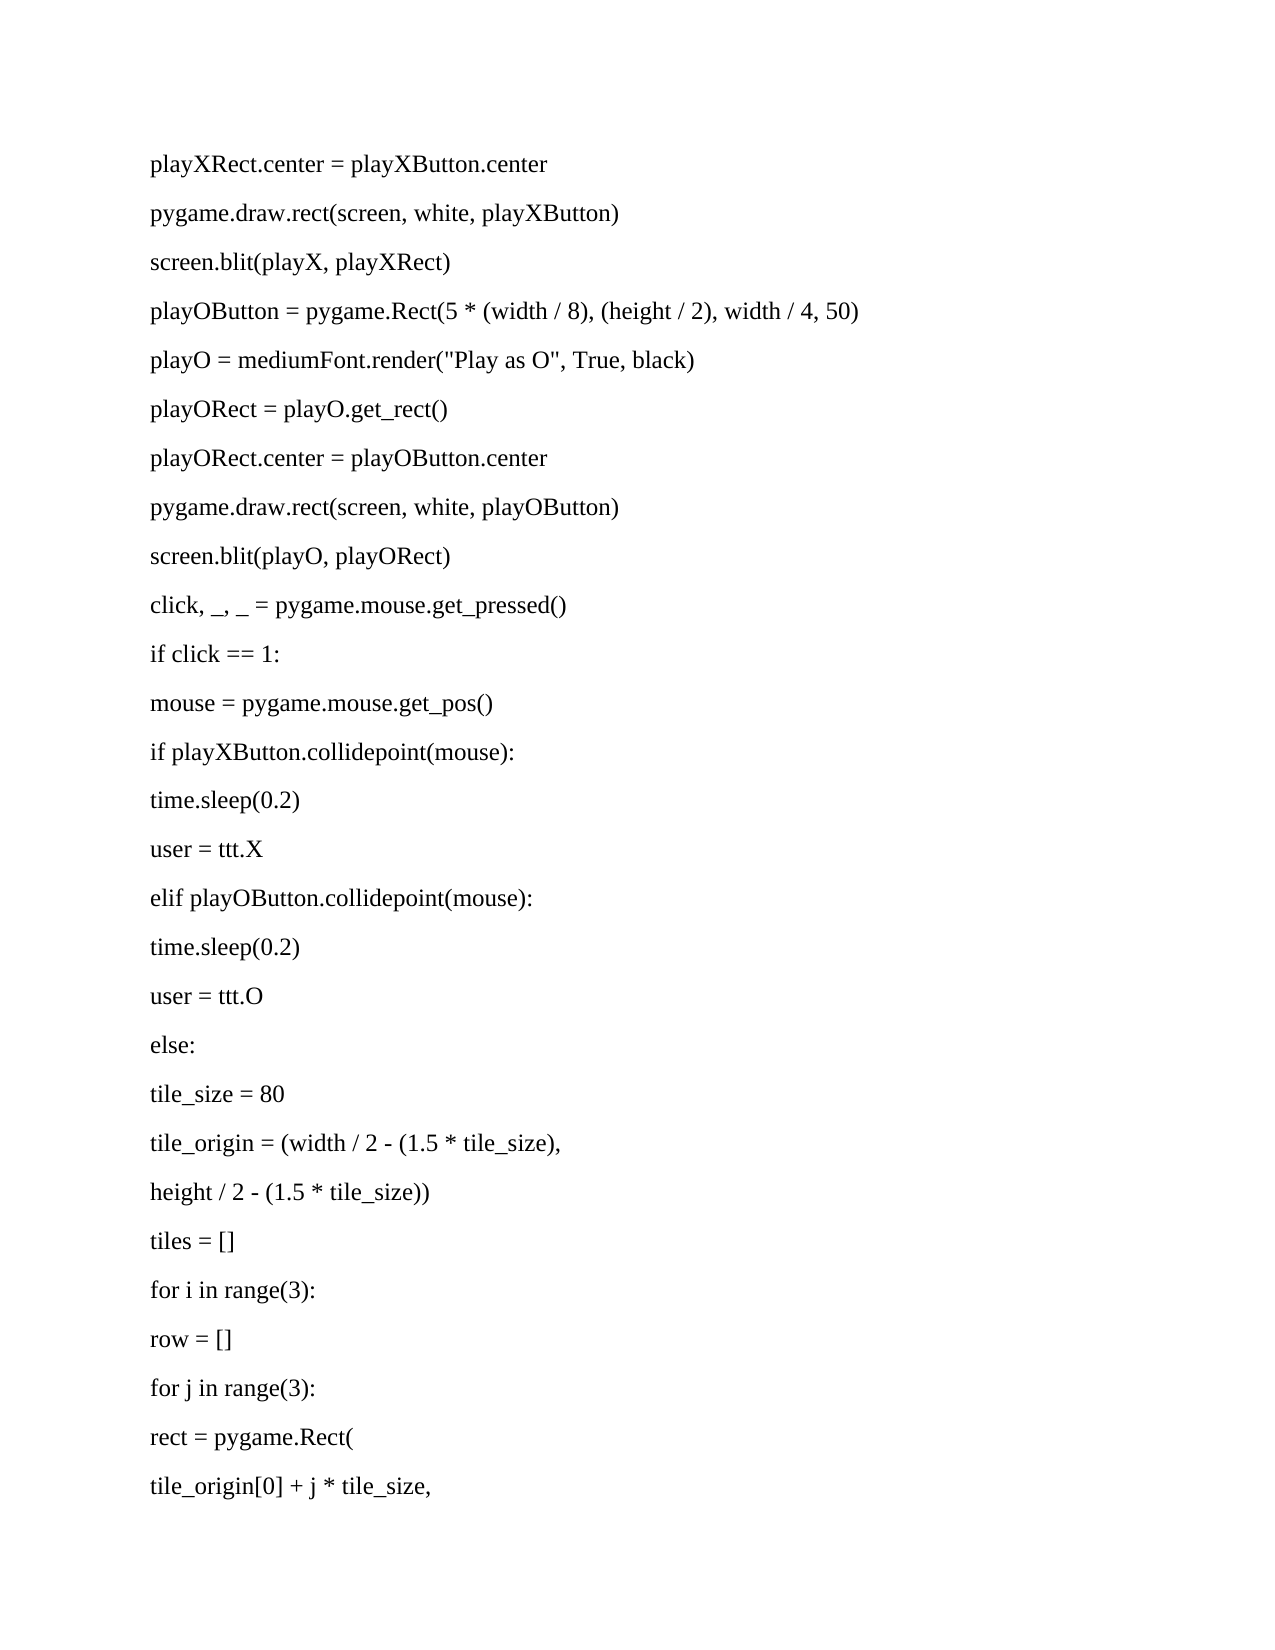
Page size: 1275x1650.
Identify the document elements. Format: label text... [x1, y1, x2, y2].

text click, _, _ = pygame.mouse.get_pressed() [150, 591, 1125, 619]
text for i in range(3): [150, 1276, 1125, 1304]
text else: [150, 1031, 1125, 1059]
text time.sleep(0.2) [150, 786, 1125, 814]
text screen.blit(playX, playXRect) [150, 248, 1125, 276]
text user = ttt.X [150, 835, 1125, 863]
text rect = pygame.Rect( [150, 1423, 1125, 1451]
text playOButton = pygame.Rect(5 * (width / 8), (height / 2), width / 4, 50) [150, 297, 1125, 325]
text if playXButton.collidepoint(mouse): [150, 737, 1125, 766]
text playXRect.center = playXButton.center [150, 150, 1125, 178]
text elif playOButton.collidepoint(mouse): [150, 884, 1125, 912]
text playORect.center = playOButton.center [150, 444, 1125, 472]
text playO = mediumFont.render("Play as O", True, black) [150, 346, 1125, 374]
text pygame.draw.rect(screen, white, playXButton) [150, 199, 1125, 227]
text screen.blit(playO, playORect) [150, 542, 1125, 570]
text height / 2 - (1.5 * tile_size)) [150, 1178, 1125, 1206]
text tile_size = 80 [150, 1080, 1125, 1108]
text tile_origin = (width / 2 - (1.5 * tile_size), [150, 1129, 1125, 1157]
text tile_origin[0] + j * tile_size, [150, 1472, 1125, 1500]
text user = ttt.O [150, 982, 1125, 1010]
text for j in range(3): [150, 1374, 1125, 1402]
text tiles = [] [150, 1227, 1125, 1255]
text pygame.draw.rect(screen, white, playOButton) [150, 493, 1125, 521]
text if click == 1: [150, 639, 1125, 668]
text mouse = pygame.mouse.get_pos() [150, 688, 1125, 717]
text playORect = playO.get_rect() [150, 395, 1125, 423]
text row = [] [150, 1325, 1125, 1353]
text time.sleep(0.2) [150, 933, 1125, 961]
